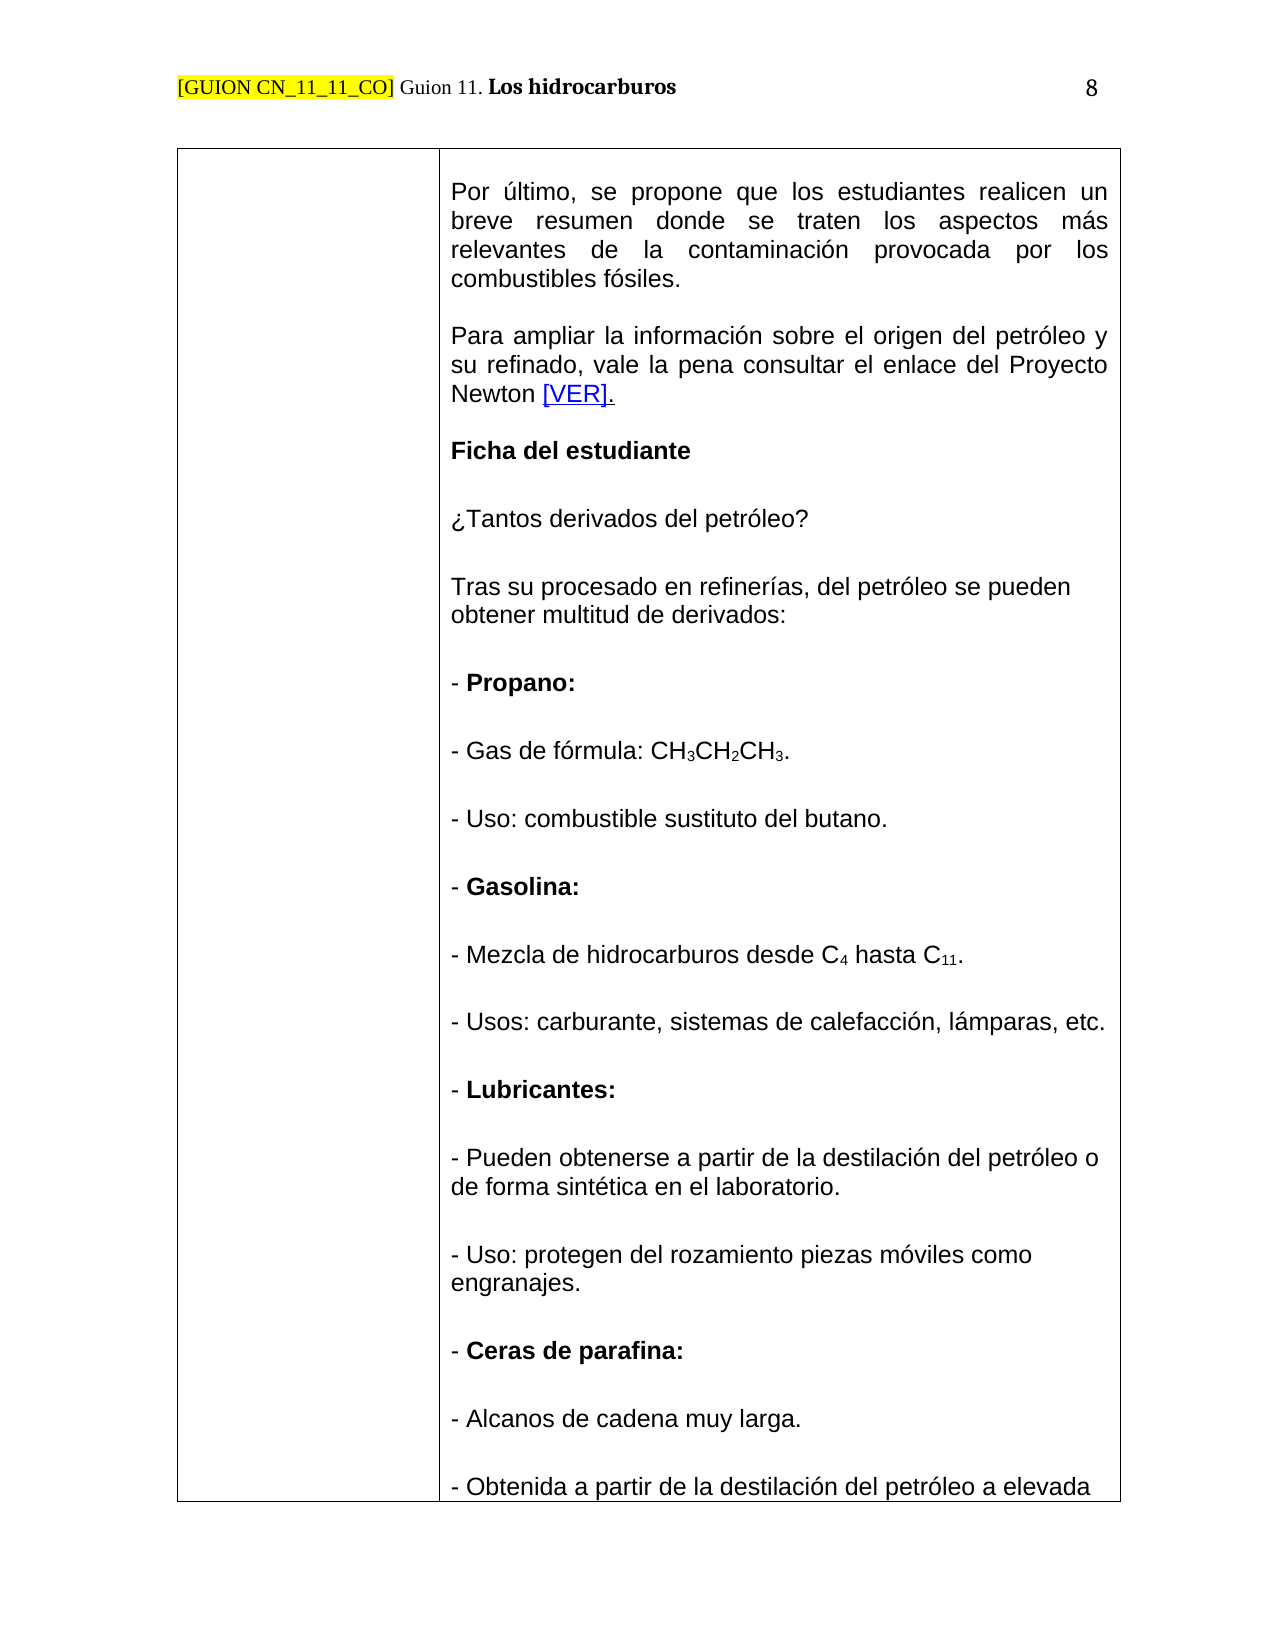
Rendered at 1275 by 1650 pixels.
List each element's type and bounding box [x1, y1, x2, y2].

table_cell [178, 149, 439, 1501]
table_cell [440, 149, 1120, 1501]
